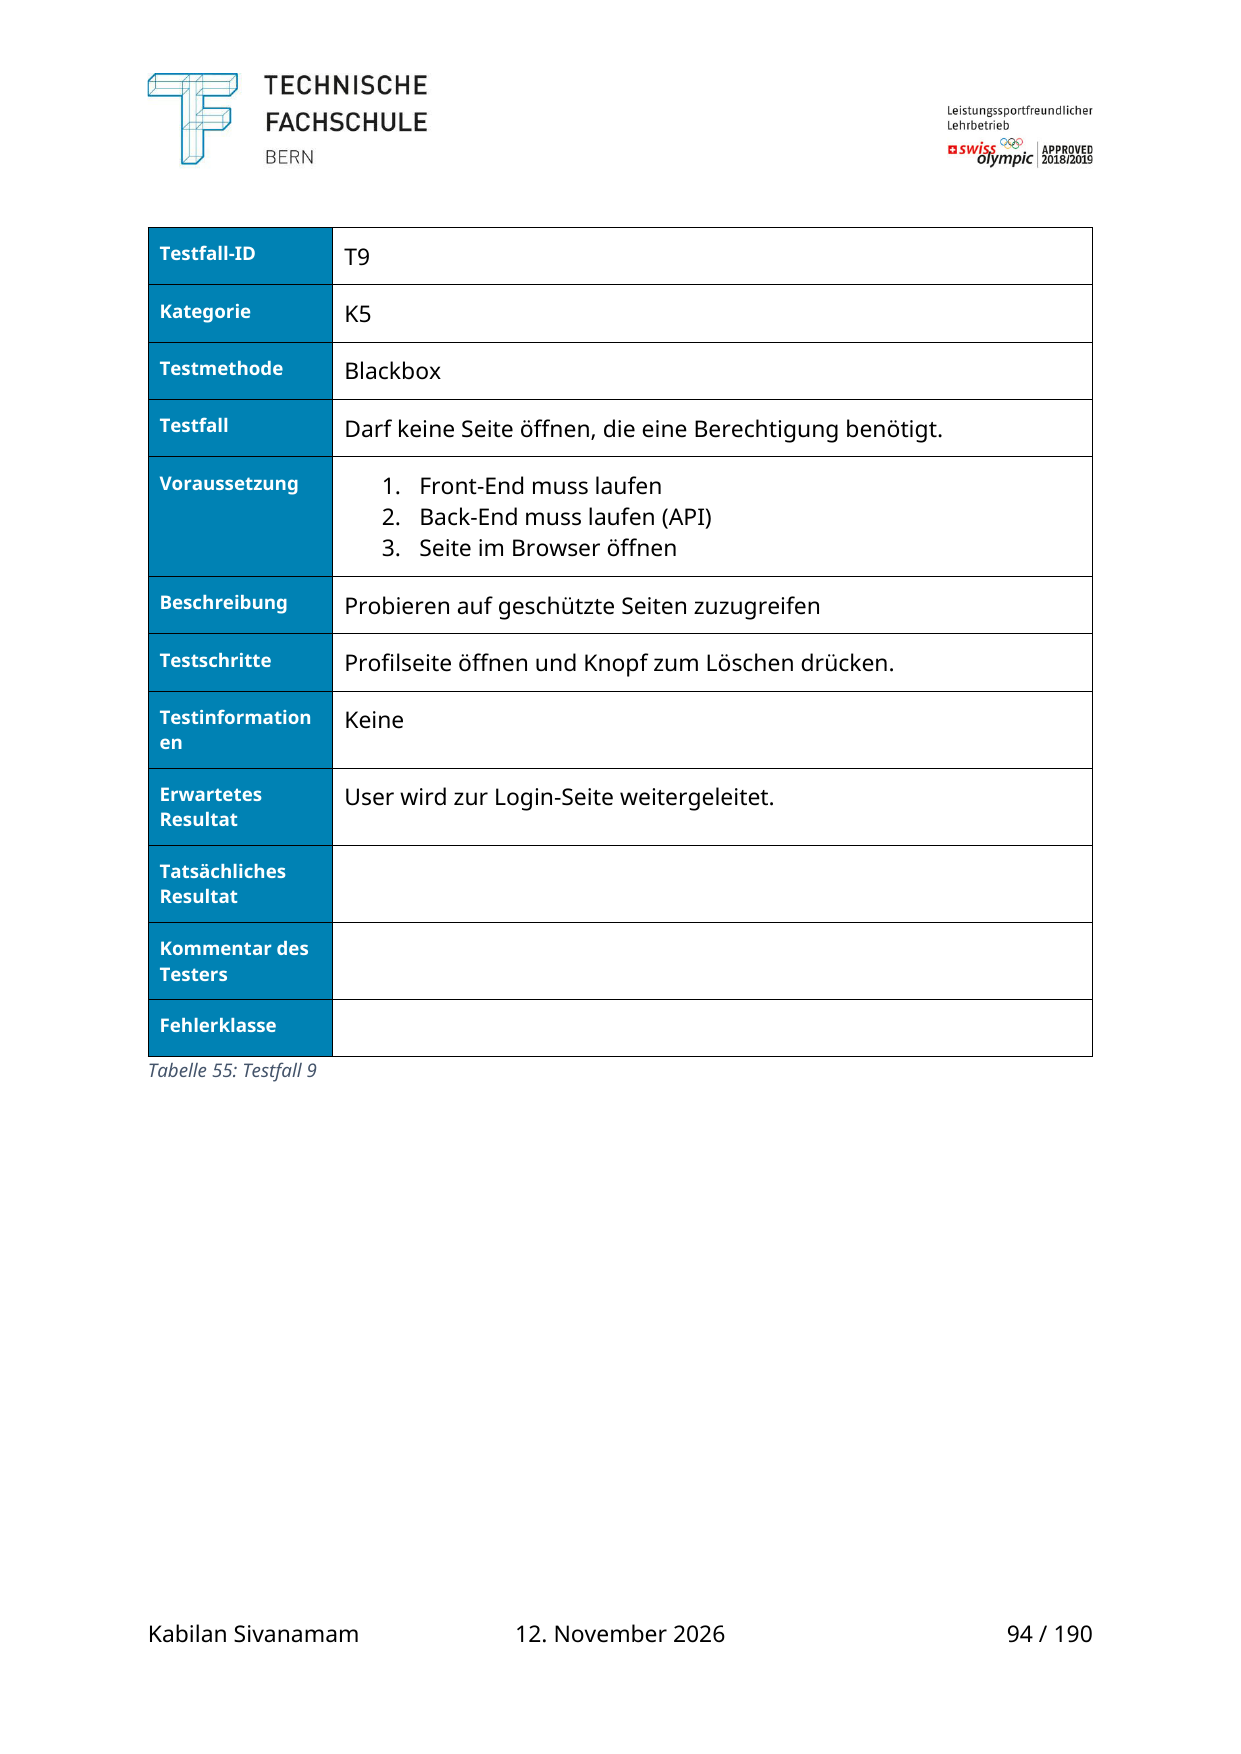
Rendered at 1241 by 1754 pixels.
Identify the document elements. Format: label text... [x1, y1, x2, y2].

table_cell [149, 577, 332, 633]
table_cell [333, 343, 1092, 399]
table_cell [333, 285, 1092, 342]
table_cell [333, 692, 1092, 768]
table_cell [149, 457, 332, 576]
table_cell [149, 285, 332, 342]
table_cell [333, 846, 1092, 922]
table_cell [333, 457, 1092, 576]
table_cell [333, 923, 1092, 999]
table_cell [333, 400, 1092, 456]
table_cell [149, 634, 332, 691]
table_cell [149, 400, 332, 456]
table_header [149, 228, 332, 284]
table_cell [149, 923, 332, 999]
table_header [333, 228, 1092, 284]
picture [147, 73, 1093, 196]
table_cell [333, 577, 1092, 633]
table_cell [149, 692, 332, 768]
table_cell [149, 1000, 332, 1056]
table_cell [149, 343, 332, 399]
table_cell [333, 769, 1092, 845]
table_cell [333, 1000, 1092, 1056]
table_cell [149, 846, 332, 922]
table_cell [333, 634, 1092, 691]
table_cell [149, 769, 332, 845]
